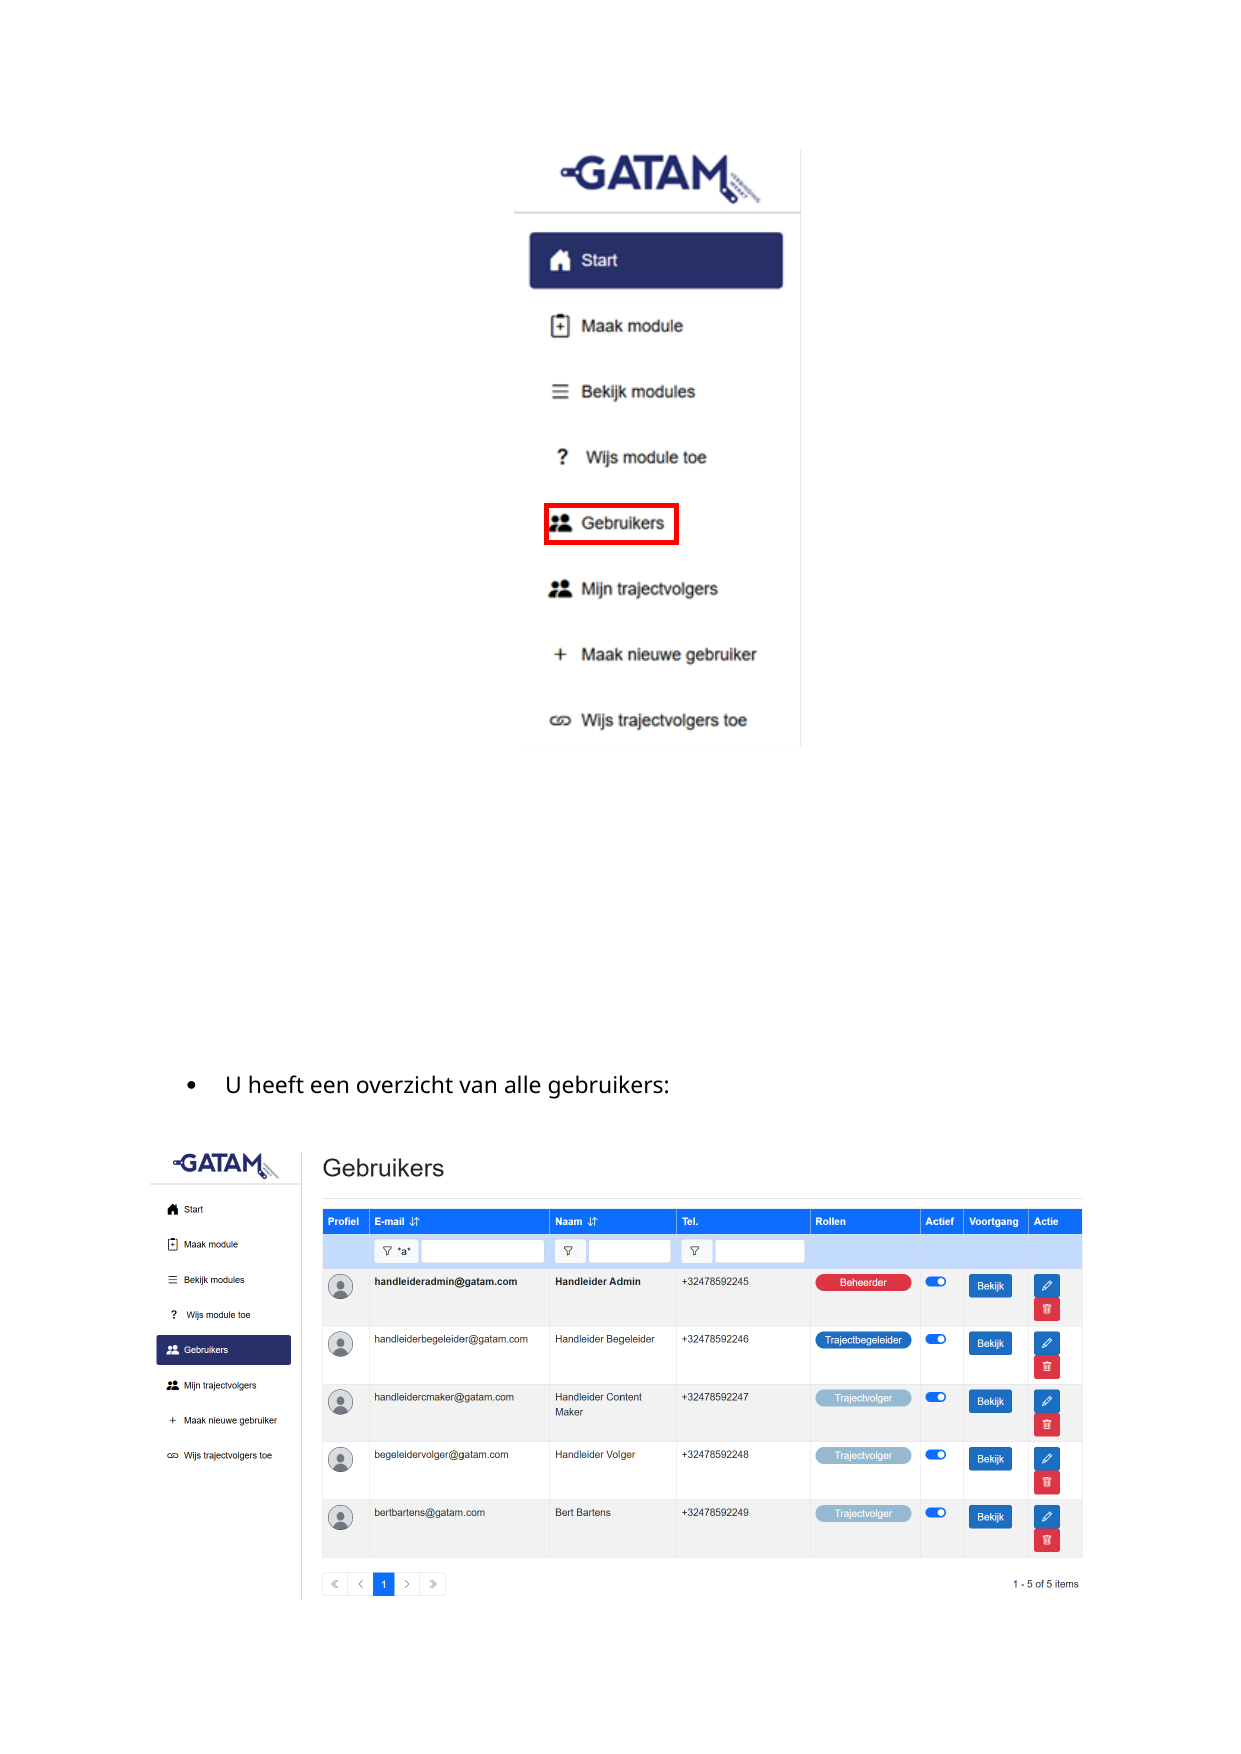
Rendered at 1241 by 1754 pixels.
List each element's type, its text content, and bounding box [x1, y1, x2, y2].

list U heeft een overzicht van alle gebruikers: [187, 1068, 1090, 1100]
picture [513, 150, 802, 746]
picture [150, 1152, 1091, 1600]
